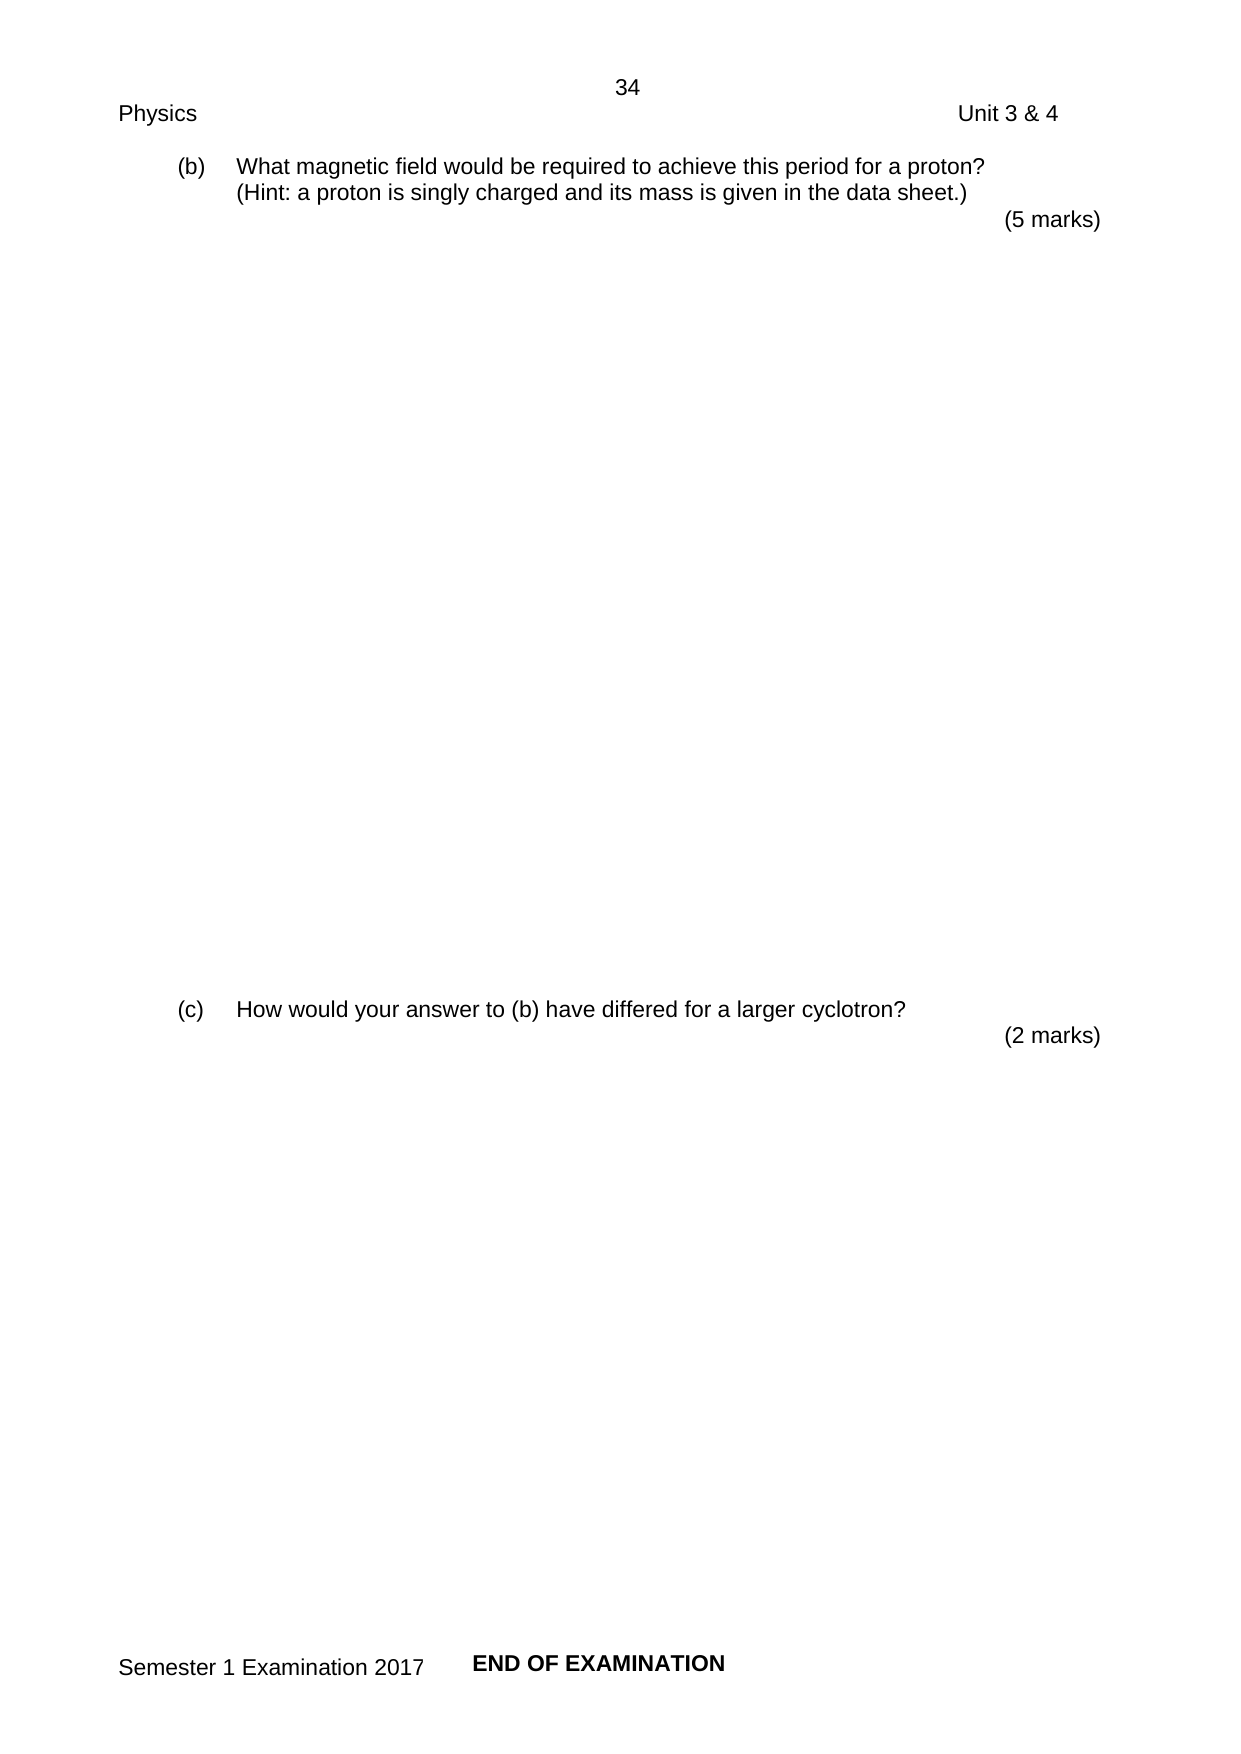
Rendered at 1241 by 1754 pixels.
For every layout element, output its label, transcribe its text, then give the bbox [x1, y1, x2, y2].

text (2 marks) [118, 1022, 1137, 1049]
text (b) What magnetic field would be required to achieve this period for a proton? (Hint: a proton is singly charged and its mass is given in the data sheet.) (5 marks) [118, 153, 1137, 390]
text (c) How would your answer to (b) have differed for a larger cyclotron? [118, 996, 1137, 1022]
